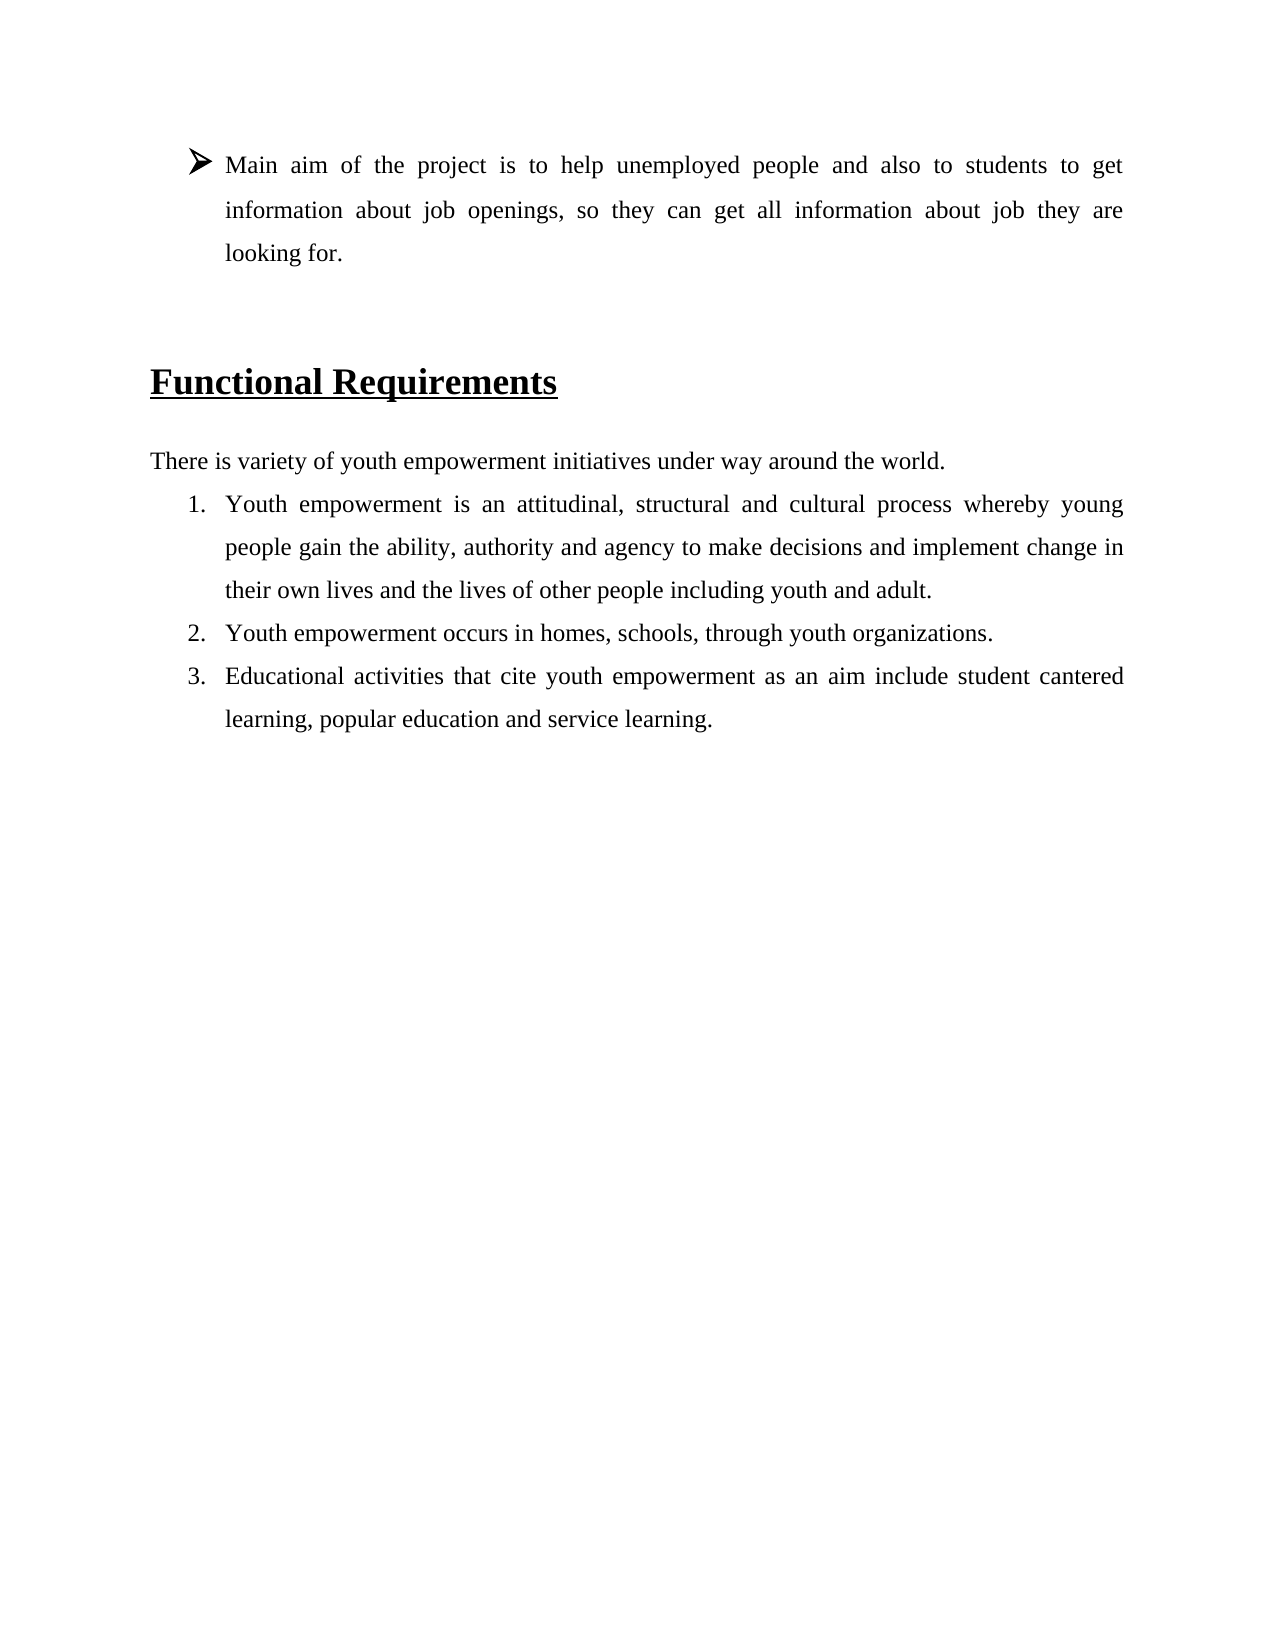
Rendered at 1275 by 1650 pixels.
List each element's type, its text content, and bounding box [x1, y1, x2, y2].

list Main aim of the project is to help unemployed people and also to students to get information about job openings, so they can get all information about job they are looking for. [187, 150, 1125, 267]
list Youth empowerment occurs in homes, schools, through youth organizations. [187, 618, 1125, 647]
list Educational activities that cite youth empowerment as an aim include student cantered learning, popular education and service learning. [187, 661, 1125, 733]
text Functional Requirements [150, 359, 1125, 403]
list Youth empowerment is an attitudinal, structural and cultural process whereby young people gain the ability, authority and agency to make decisions and implement change in their own lives and the lives of other people including youth and adult. [187, 489, 1125, 604]
text There is variety of youth empowerment initiatives under way around the world. [150, 446, 1125, 474]
